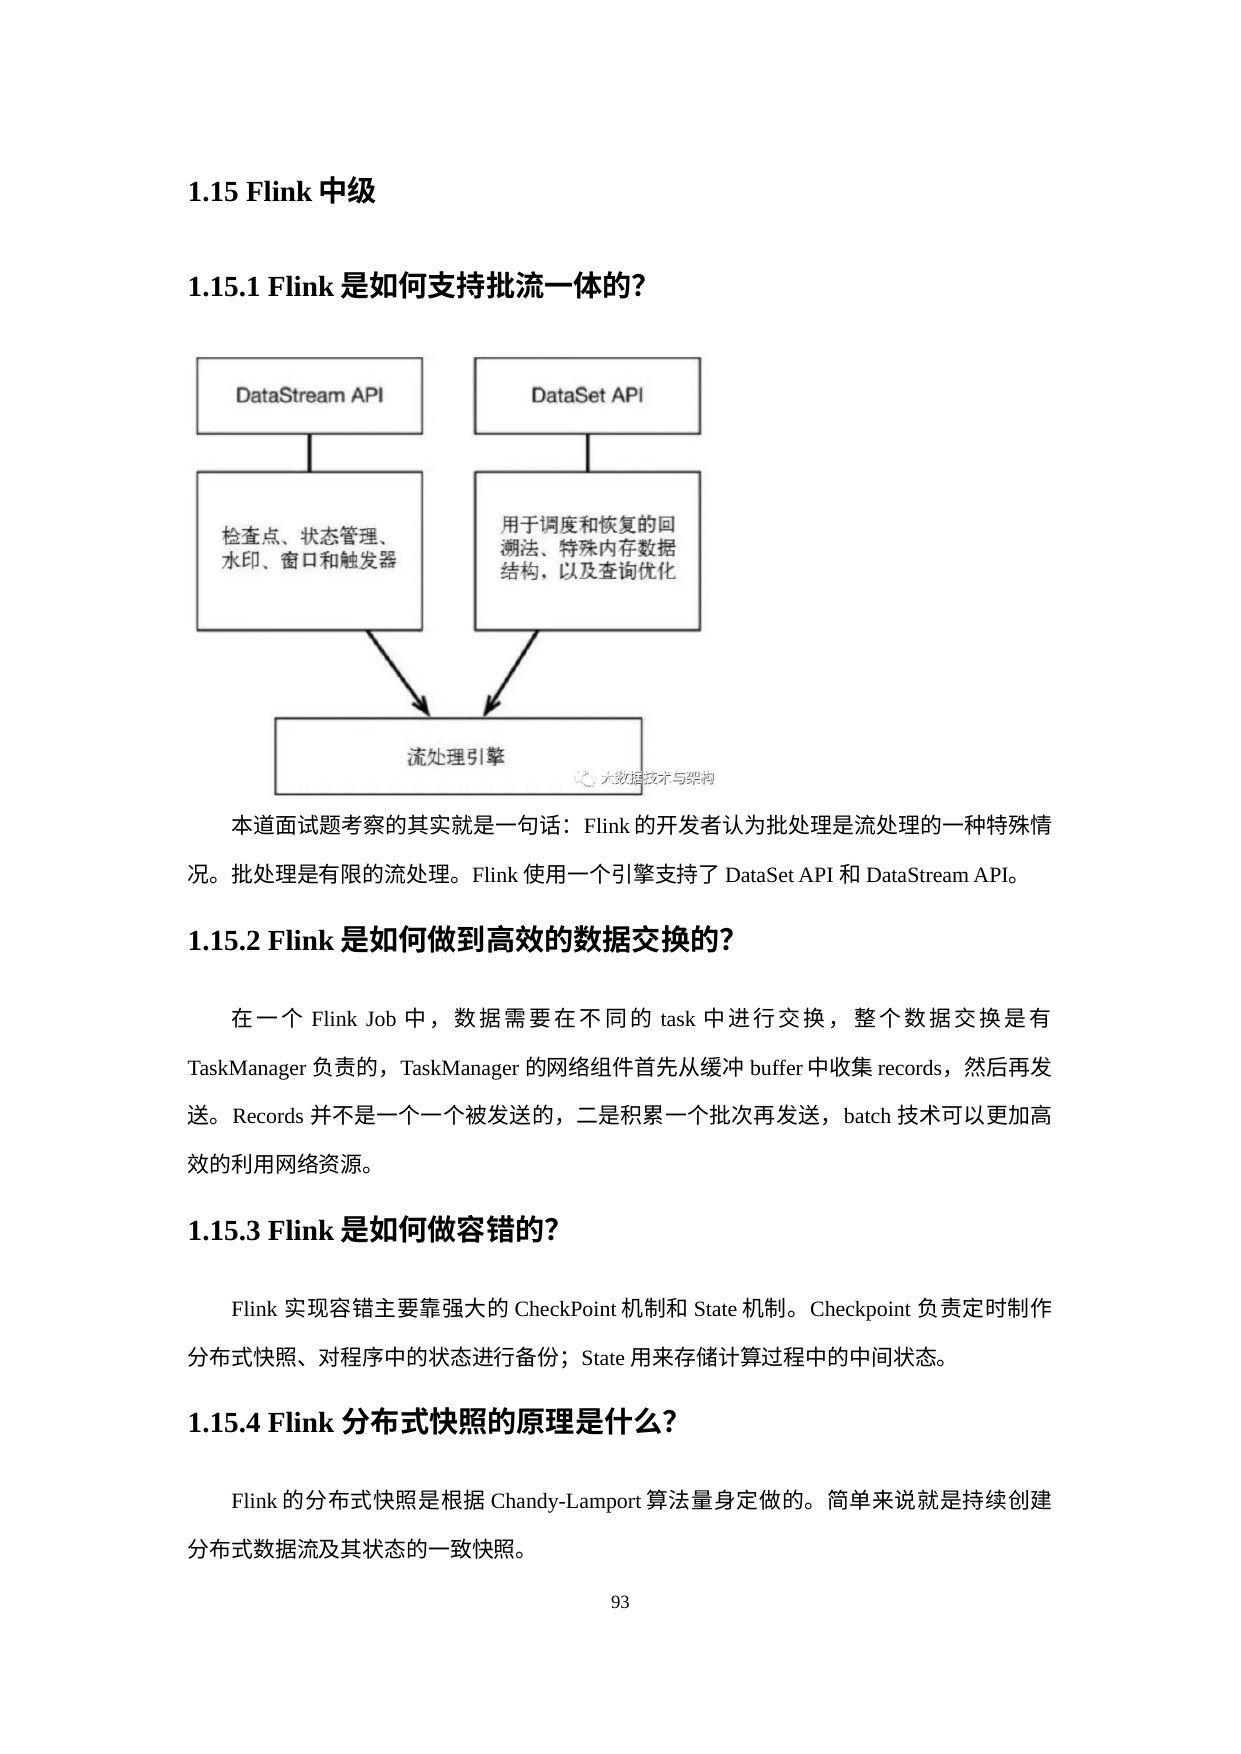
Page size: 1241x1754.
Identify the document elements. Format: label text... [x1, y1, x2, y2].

text 本道面试题考察的其实就是一句话：Flink的开发者认为批处理是流处理的一种特殊情况。批处理是有限的流处理。Flink 使用一个引擎支持了DataSet API 和 DataStream API。 [187, 808, 1053, 889]
subtitle 1.15.4 Flink 分布式快照的原理是什么？ [187, 1387, 1053, 1452]
text Flink的分布式快照是根据Chandy-Lamport算法量身定做的。简单来说就是持续创建分布式数据流及其状态的一致快照。 [187, 1483, 1053, 1564]
subtitle 1.15 Flink中级 [187, 156, 1053, 221]
text Flink 实现容错主要靠强大的CheckPoint机制和State机制。Checkpoint 负责定时制作分布式快照、对程序中的状态进行备份；State 用来存储计算过程中的中间状态。 [187, 1290, 1053, 1372]
subtitle 1.15.3 Flink是如何做容错的？ [187, 1195, 1053, 1260]
subtitle 1.15.1 Flink是如何支持批流一体的？ [187, 251, 1053, 316]
text 在一个Flink Job中，数据需要在不同的task中进行交换，整个数据交换是有 TaskManager 负责的，TaskManager 的网络组件首先从缓冲buffer中收集records，然后再发送。Records 并不是一个一个被发送的，二是积累一个批次再发送，batch 技术可以更加高效的利用网络资源。 [187, 1000, 1053, 1179]
subtitle 1.15.2 Flink是如何做到高效的数据交换的？ [187, 905, 1053, 970]
